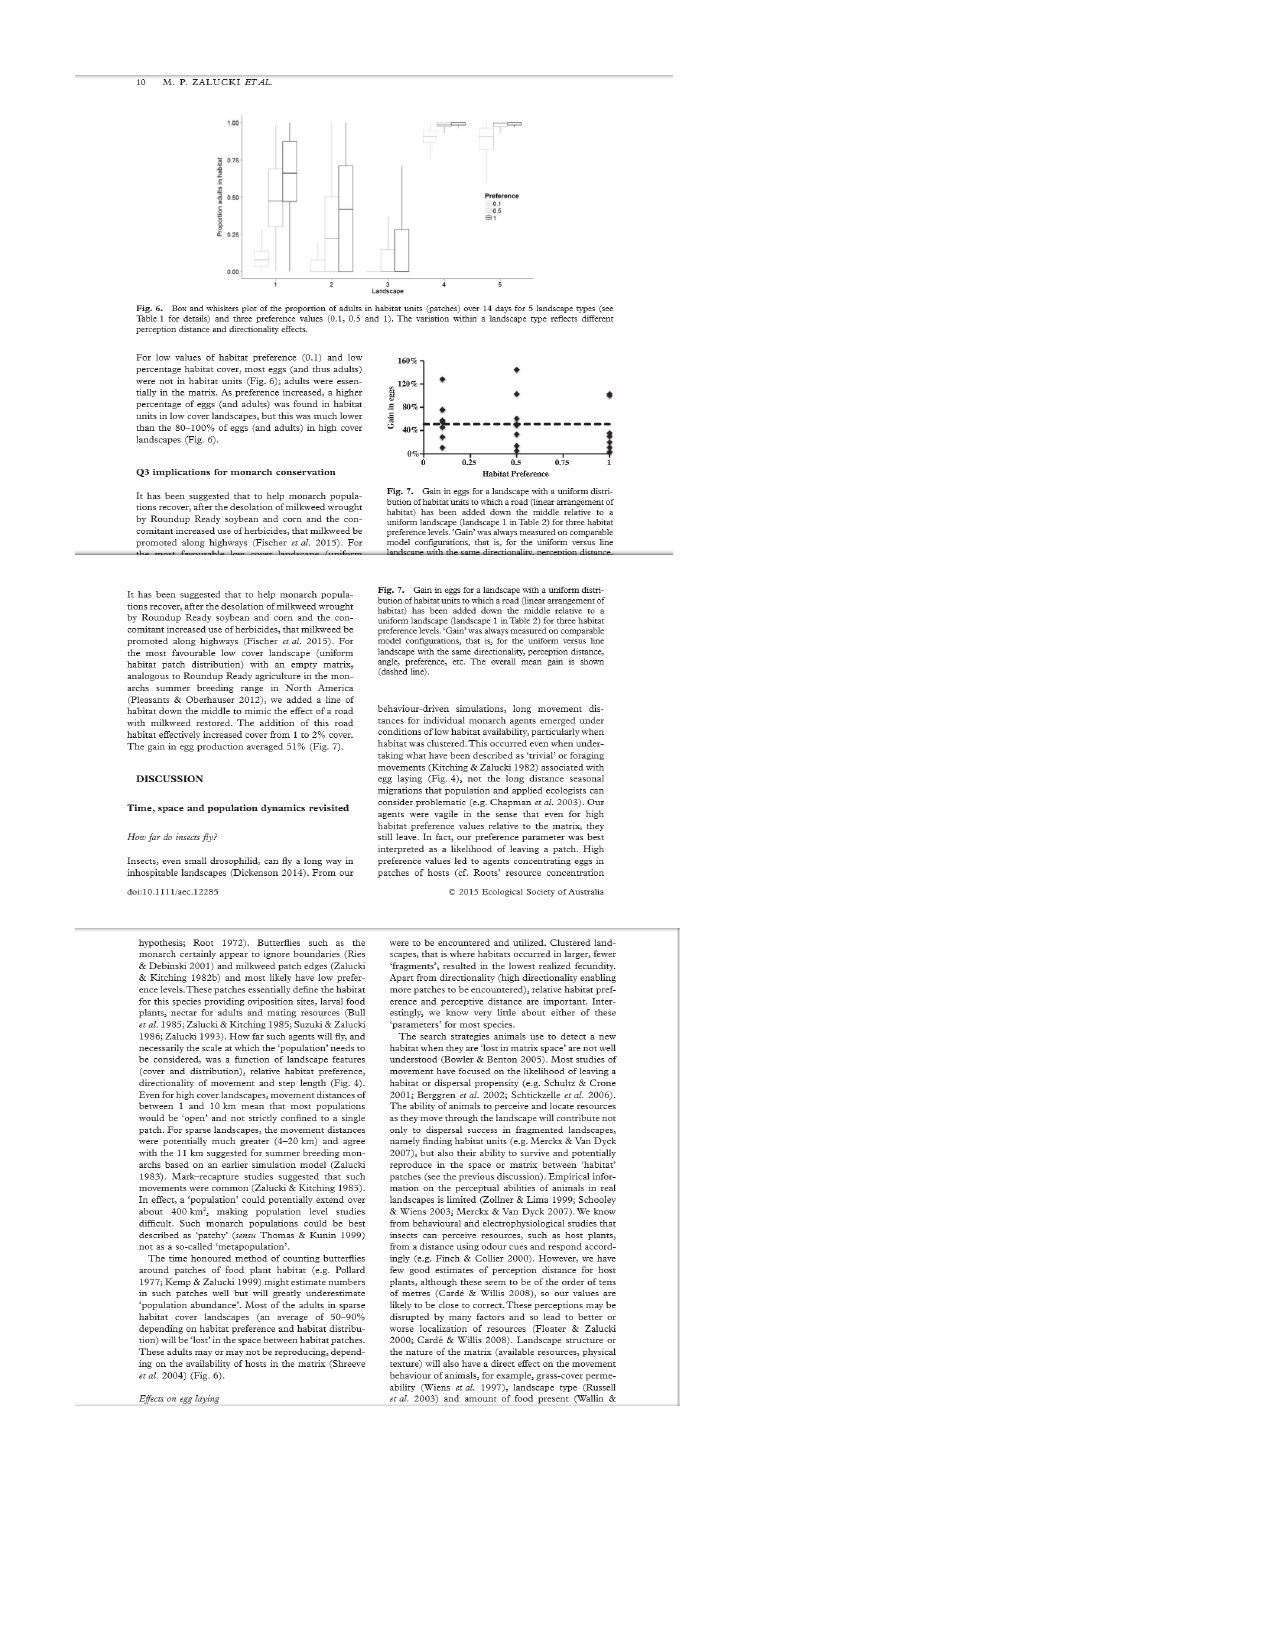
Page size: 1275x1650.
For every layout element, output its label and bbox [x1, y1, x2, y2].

picture [75, 75, 674, 555]
picture [75, 579, 659, 904]
picture [75, 928, 680, 1406]
